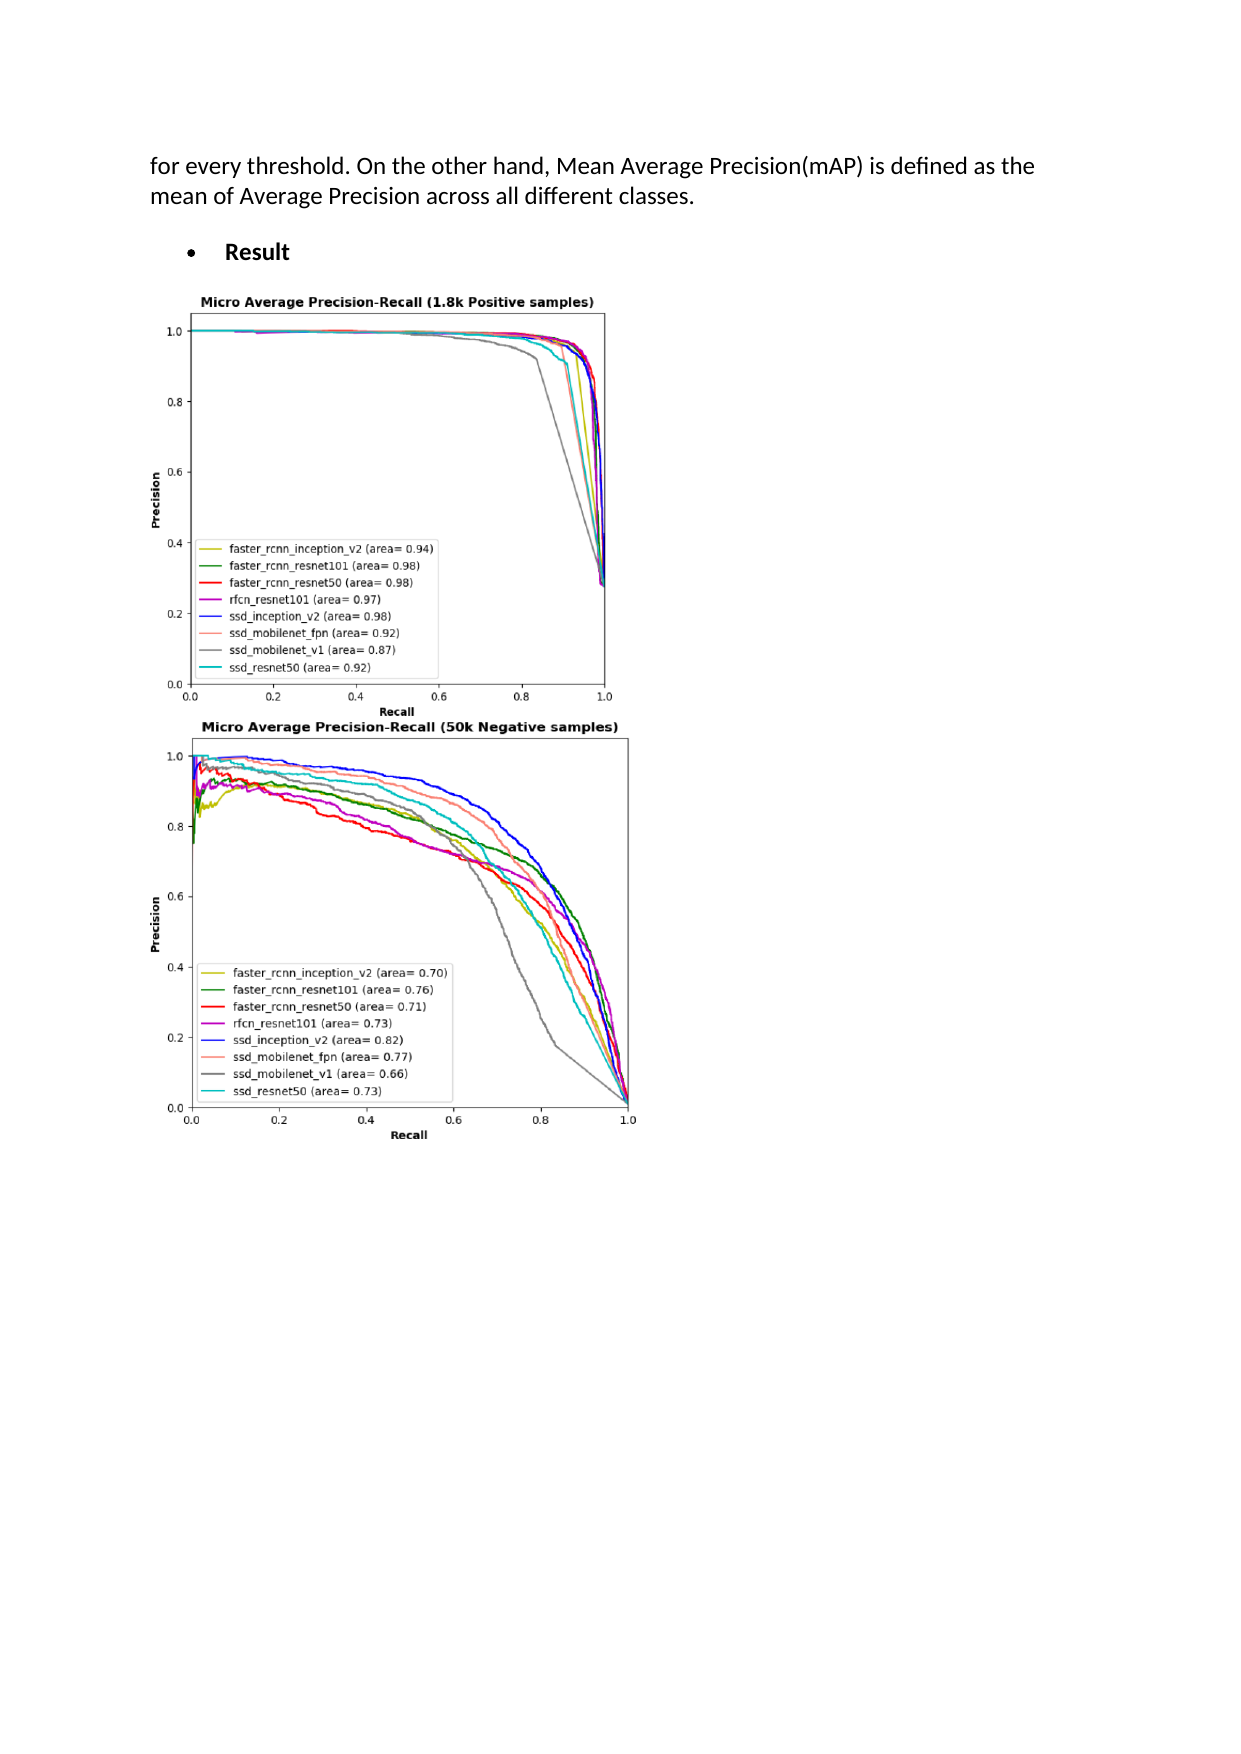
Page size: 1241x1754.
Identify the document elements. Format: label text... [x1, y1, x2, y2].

picture [150, 291, 637, 1142]
list Result [187, 236, 1090, 267]
